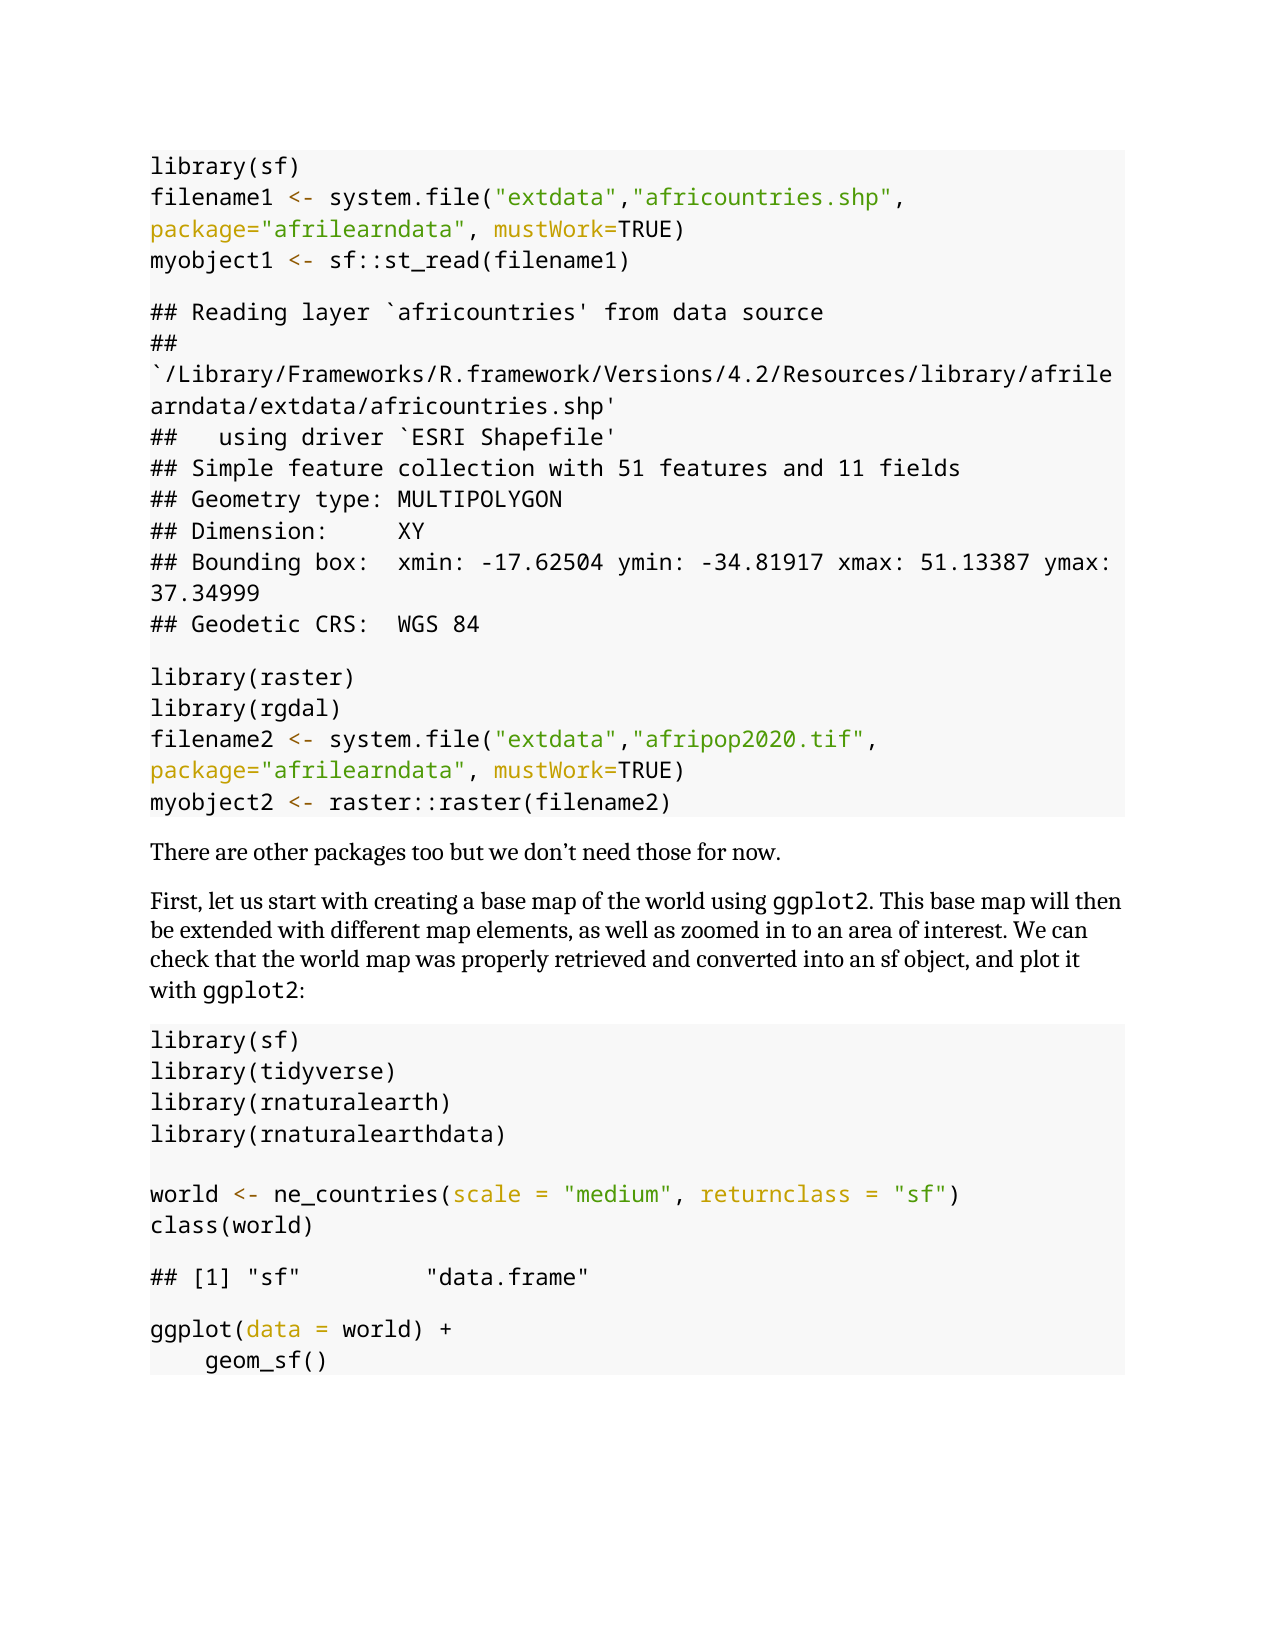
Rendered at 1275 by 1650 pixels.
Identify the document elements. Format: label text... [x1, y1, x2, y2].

text There are other packages too but we don’t need those for now. [150, 837, 1125, 866]
text ## [1] "sf" "data.frame" [150, 1261, 1125, 1292]
text library(sf) filename1 <- system.file("extdata","africountries.shp", package="afrilearndata", mustWork=TRUE) myobject1 <- sf::st_read(filename1) [150, 150, 1125, 275]
text library(sf) library(tidyverse) library(rnaturalearth) library(rnaturalearthdata) world <- ne_countries(scale = "medium", returnclass = "sf") class(world) [150, 1024, 1125, 1240]
text ## Reading layer `africountries' from data source ## `/Library/Frameworks/R.framework/Versions/4.2/Resources/library/afrilearndata/extdata/africountries.shp' ## using driver `ESRI Shapefile' ## Simple feature collection with 51 features and 11 fields ## Geometry type: MULTIPOLYGON ## Dimension: XY ## Bounding box: xmin: -17.62504 ymin: -34.81917 xmax: 51.13387 ymax: 37.34999 ## Geodetic CRS: WGS 84 [150, 296, 1125, 639]
text library(raster) library(rgdal) filename2 <- system.file("extdata","afripop2020.tif", package="afrilearndata", mustWork=TRUE) myobject2 <- raster::raster(filename2) [342, 660, 1125, 817]
text First, let us start with creating a base map of the world using ggplot2. This base map will then be extended with different map elements, as well as zoomed in to an area of interest. We can check that the world map was properly retrieved and converted into an sf object, and plot it with ggplot2: [150, 885, 1125, 1005]
text ggplot(data = world) + geom_sf() [329, 1313, 1125, 1375]
